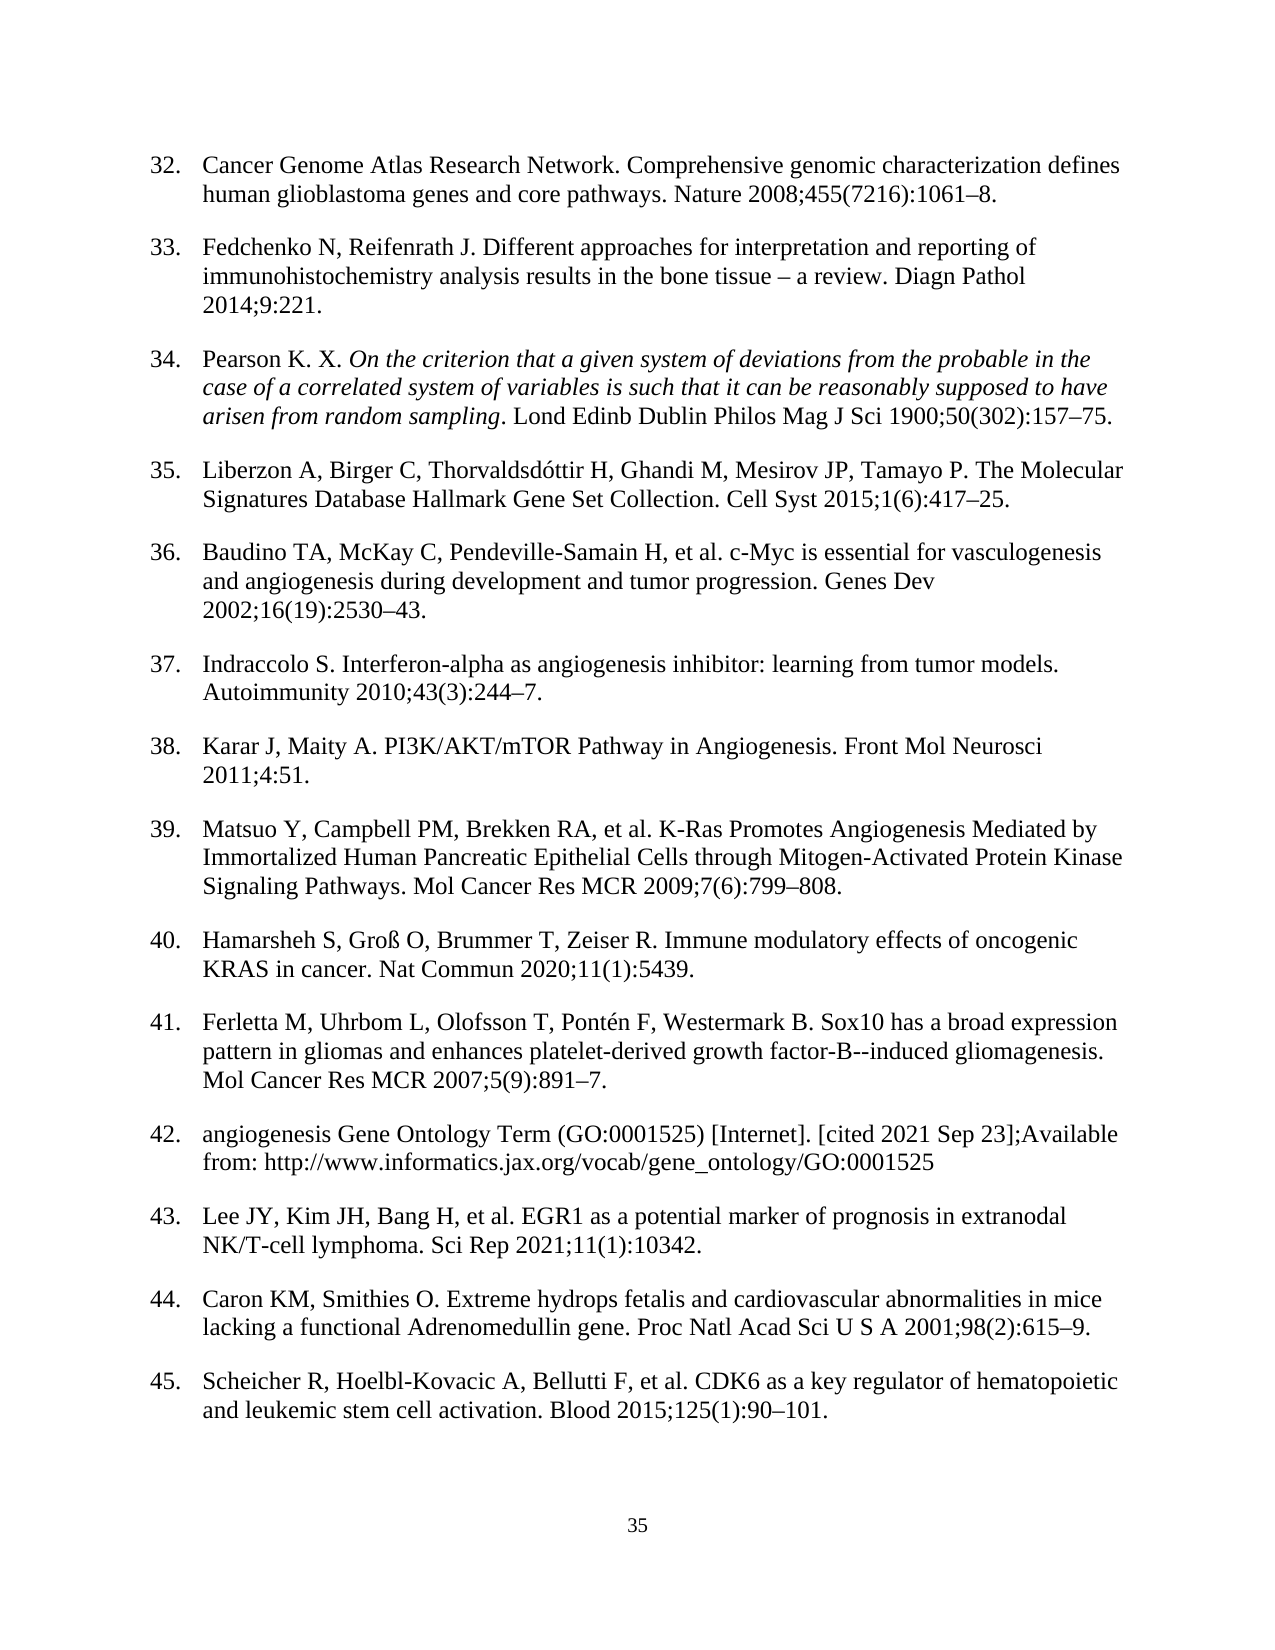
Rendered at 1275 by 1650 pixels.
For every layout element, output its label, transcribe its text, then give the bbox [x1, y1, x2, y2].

text 33. Fedchenko N, Reifenrath J. Different approaches for interpretation and reporting of immunohistochemistry analysis results in the bone tissue – a review. Diagn Pathol 2014;9:221. [150, 232, 1125, 319]
text 40. Hamarsheh S, Groß O, Brummer T, Zeiser R. Immune modulatory effects of oncogenic KRAS in cancer. Nat Commun 2020;11(1):5439. [150, 925, 1125, 982]
text 36. Baudino TA, McKay C, Pendeville-Samain H, et al. c-Myc is essential for vasculogenesis and angiogenesis during development and tumor progression. Genes Dev 2002;16(19):2530–43. [150, 537, 1125, 624]
text 38. Karar J, Maity A. PI3K/AKT/mTOR Pathway in Angiogenesis. Front Mol Neurosci 2011;4:51. [150, 731, 1125, 789]
text 37. Indraccolo S. Interferon-alpha as angiogenesis inhibitor: learning from tumor models. Autoimmunity 2010;43(3):244–7. [150, 649, 1125, 706]
text 44. Caron KM, Smithies O. Extreme hydrops fetalis and cardiovascular abnormalities in mice lacking a functional Adrenomedullin gene. Proc Natl Acad Sci U S A 2001;98(2):615–9. [150, 1284, 1125, 1341]
text 35. Liberzon A, Birger C, Thorvaldsdóttir H, Ghandi M, Mesirov JP, Tamayo P. The Molecular Signatures Database Hallmark Gene Set Collection. Cell Syst 2015;1(6):417–25. [150, 455, 1125, 512]
text 43. Lee JY, Kim JH, Bang H, et al. EGR1 as a potential marker of prognosis in extranodal NK/T-cell lymphoma. Sci Rep 2021;11(1):10342. [150, 1201, 1125, 1259]
text 34. Pearson K. X. On the criterion that a given system of deviations from the probable in the case of a correlated system of variables is such that it can be reasonably supposed to have arisen from random sampling. Lond Edinb Dublin Philos Mag J Sci 1900;50(302):157–75. [150, 344, 1125, 430]
text 41. Ferletta M, Uhrbom L, Olofsson T, Pontén F, Westermark B. Sox10 has a broad expression pattern in gliomas and enhances platelet-derived growth factor-B--induced gliomagenesis. Mol Cancer Res MCR 2007;5(9):891–7. [150, 1007, 1125, 1094]
text 39. Matsuo Y, Campbell PM, Brekken RA, et al. K-Ras Promotes Angiogenesis Mediated by Immortalized Human Pancreatic Epithelial Cells through Mitogen-Activated Protein Kinase Signaling Pathways. Mol Cancer Res MCR 2009;7(6):799–808. [150, 814, 1125, 900]
text 45. Scheicher R, Hoelbl-Kovacic A, Bellutti F, et al. CDK6 as a key regulator of hematopoietic and leukemic stem cell activation. Blood 2015;125(1):90–101. [150, 1366, 1125, 1424]
text 32. Cancer Genome Atlas Research Network. Comprehensive genomic characterization defines human glioblastoma genes and core pathways. Nature 2008;455(7216):1061–8. [150, 150, 1125, 207]
text 42. angiogenesis Gene Ontology Term (GO:0001525) [Internet]. [cited 2021 Sep 23];Available from: http://www.informatics.jax.org/vocab/gene_ontology/GO:0001525 [150, 1119, 1125, 1176]
